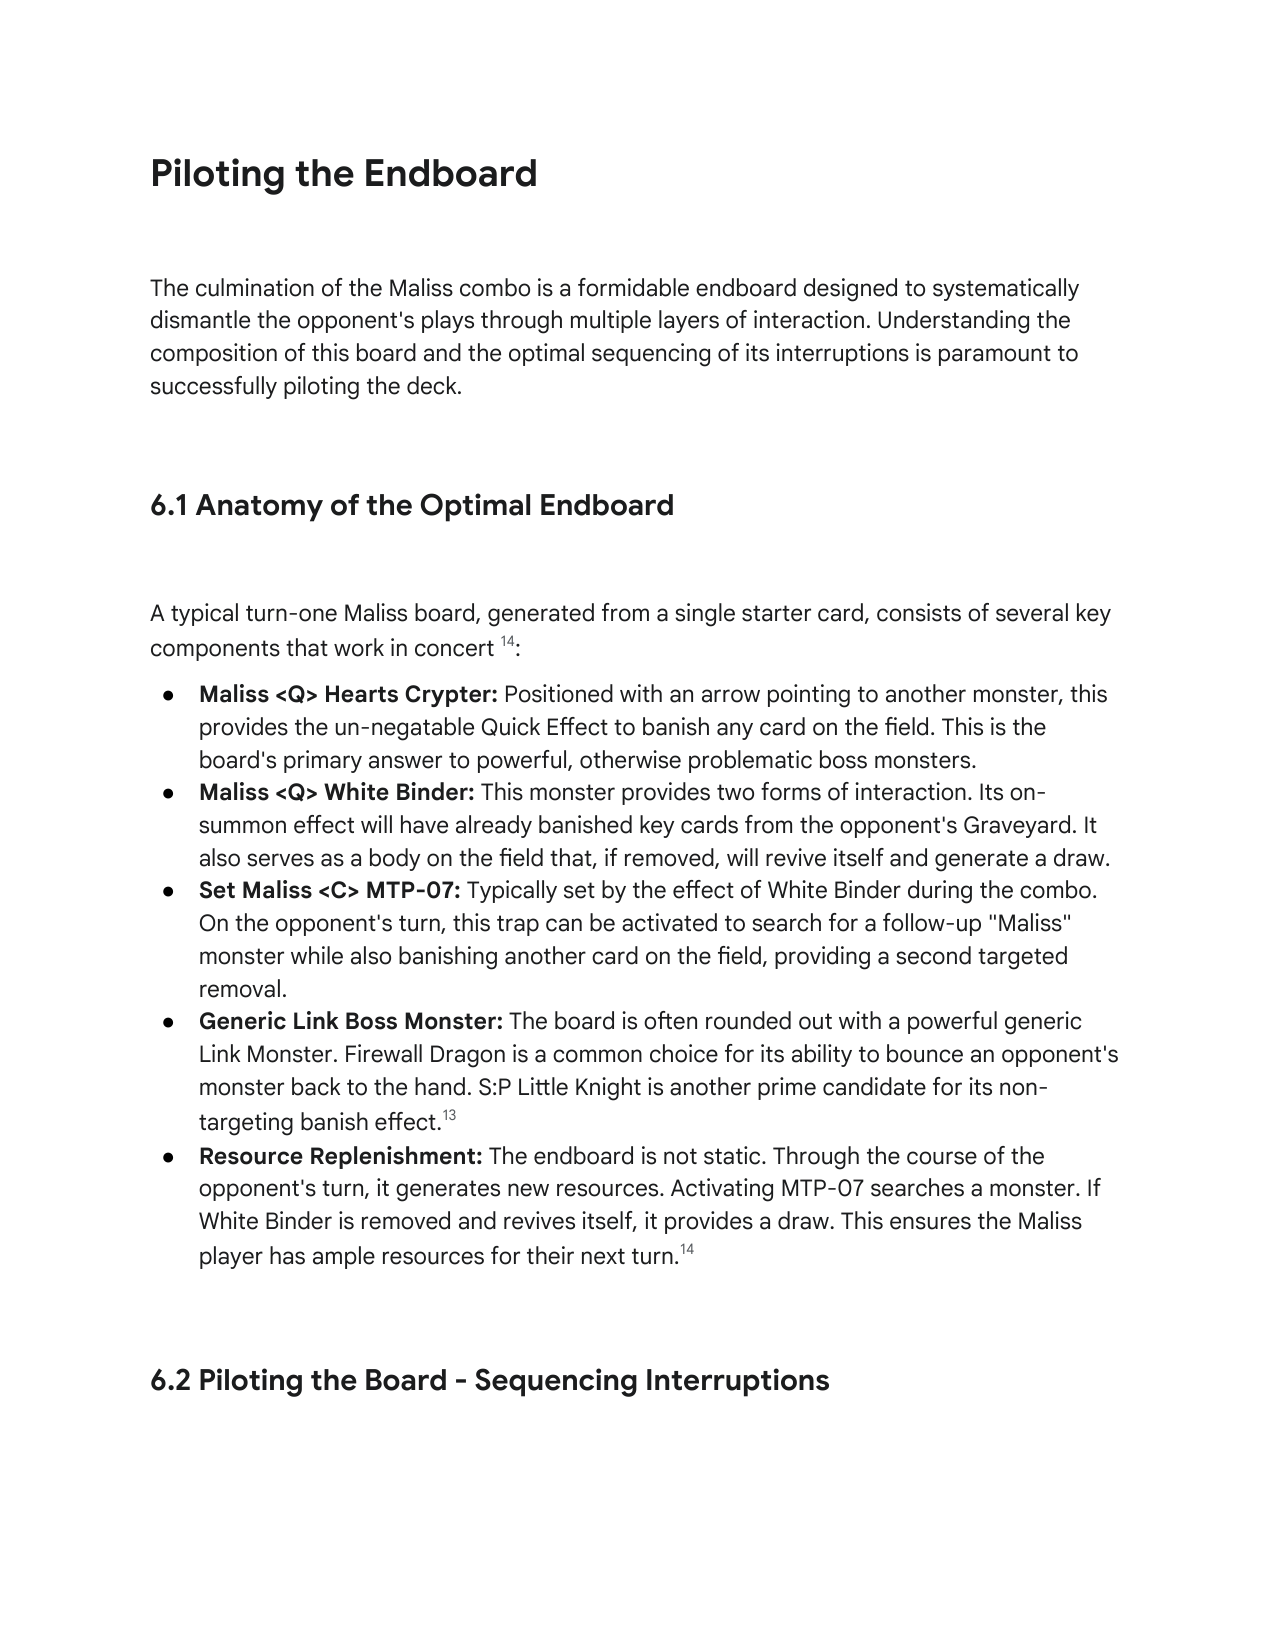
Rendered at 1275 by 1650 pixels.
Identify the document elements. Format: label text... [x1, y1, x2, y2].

text A typical turn-one Maliss board, generated from a single starter card, consists of several key components that work in concert 14: [150, 599, 1125, 664]
list Maliss <Q> Hearts Crypter: Positioned with an arrow pointing to another monster, this provides the un-negatable Quick Effect to banish any card on the field. This is the board's primary answer to powerful, otherwise problematic boss monsters. [161, 681, 1125, 775]
subtitle 6.2 Piloting the Board - Sequencing Interruptions [150, 1362, 1125, 1398]
text The culmination of the Maliss combo is a formidable endboard designed to systematically dismantle the opponent's plays through multiple layers of interaction. Understanding the composition of this board and the optimal sequencing of its interruptions is paramount to successfully piloting the deck. [150, 274, 1125, 401]
list Maliss <Q> White Binder: This monster provides two forms of interaction. Its on-summon effect will have already banished key cards from the opponent's Graveyard. It also serves as a body on the field that, if removed, will revive itself and generate a draw. [161, 779, 1125, 873]
list Resource Replenishment: The endboard is not static. Through the course of the opponent's turn, it generates new resources. Activating MTP-07 searches a monster. If White Binder is removed and revives itself, it provides a draw. This ensures the Maliss player has ample resources for their next turn.14 [161, 1142, 1125, 1272]
list Generic Link Boss Monster: The board is often rounded out with a powerful generic Link Monster. Firewall Dragon is a common choice for its ability to bounce an opponent's monster back to the hand. S:P Little Knight is another prime candidate for its non-targeting banish effect.13 [161, 1008, 1125, 1137]
list Set Maliss <C> MTP-07: Typically set by the effect of White Binder during the combo. On the opponent's turn, this trap can be activated to search for a follow-up "Maliss" monster while also banishing another card on the field, providing a second targeted removal. [161, 877, 1125, 1004]
subtitle 6.1 Anatomy of the Optimal Endboard [150, 487, 1125, 524]
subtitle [150, 150, 1125, 197]
